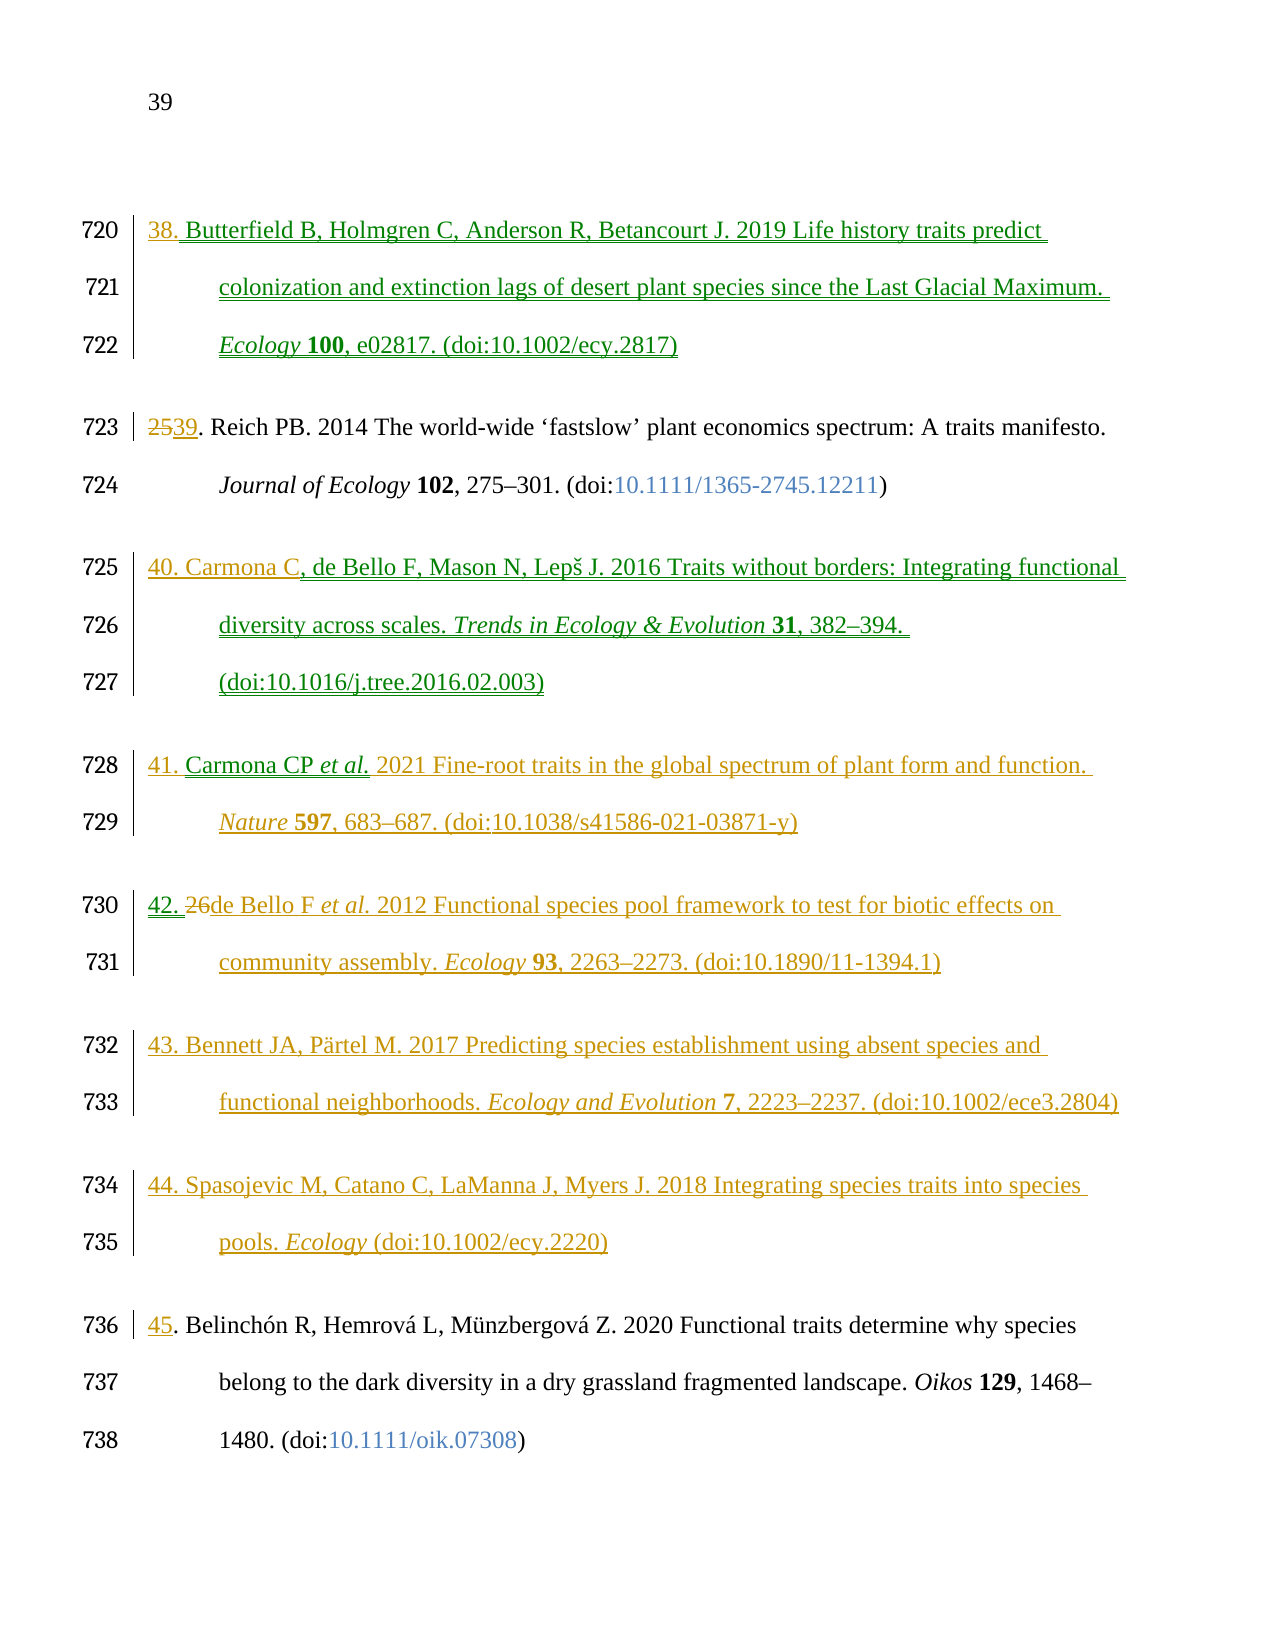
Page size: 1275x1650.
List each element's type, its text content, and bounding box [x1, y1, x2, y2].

text . Belinchón R, Hemrová L, Münzbergová Z. 2020 Functional traits determine why species belong to the dark diversity in a dry grassland fragmented landscape. Oikos 129, 1468–1480. (doi:10.1111/oik.07308) [148, 1310, 1127, 1454]
text . Reich PB. 2014 The world-wide ‘fastslow’ plant economics spectrum: A traits manifesto. Journal of Ecology 102, 275–301. (doi:10.1111/1365-2745.12211) [148, 412, 1127, 499]
